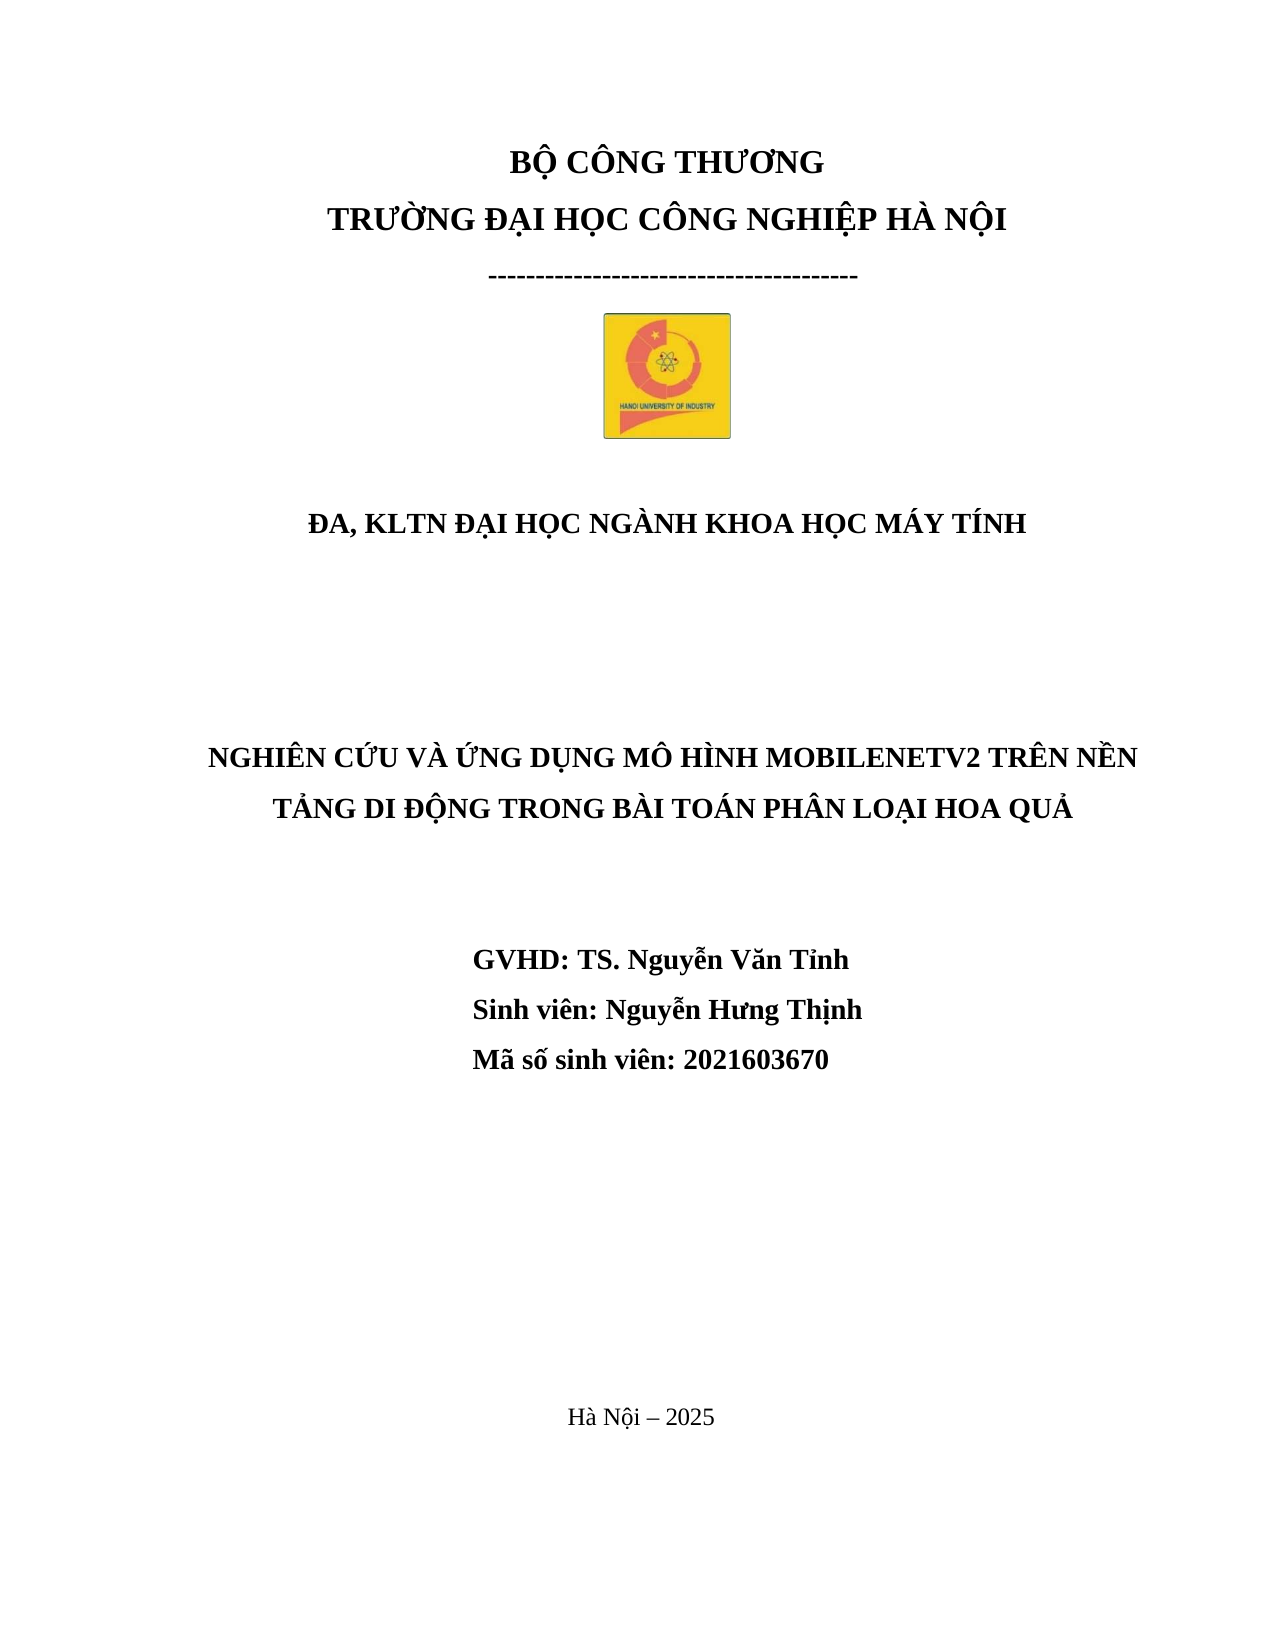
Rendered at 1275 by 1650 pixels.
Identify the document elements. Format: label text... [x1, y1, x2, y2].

text Hà Nội – 2025 [177, 1402, 1105, 1431]
text Mã số sinh viên: 2021603670 [472, 1042, 1157, 1076]
text TRƯỜNG ĐẠI HỌC CÔNG NGHIỆP HÀ NỘI [177, 199, 1157, 238]
picture [603, 313, 731, 439]
text ĐA, KLTN ĐẠI HỌC NGÀNH KHOA HỌC MÁY TÍNH [177, 506, 1157, 540]
text --------------------------------------- [333, 257, 1014, 291]
title NGHIÊN CỨU VÀ ỨNG DỤNG MÔ HÌNH MOBILENETV2 TRÊN NỀN TẢNG DI ĐỘNG TRONG BÀI TOÁN PHÂN LOẠI HOA QUẢ [189, 741, 1157, 824]
text Sinh viên: Nguyễn Hưng Thịnh [472, 992, 1157, 1026]
text BỘ CÔNG THƯƠNG [177, 142, 1157, 180]
text GVHD: TS. Nguyễn Văn Tỉnh [472, 942, 1157, 975]
